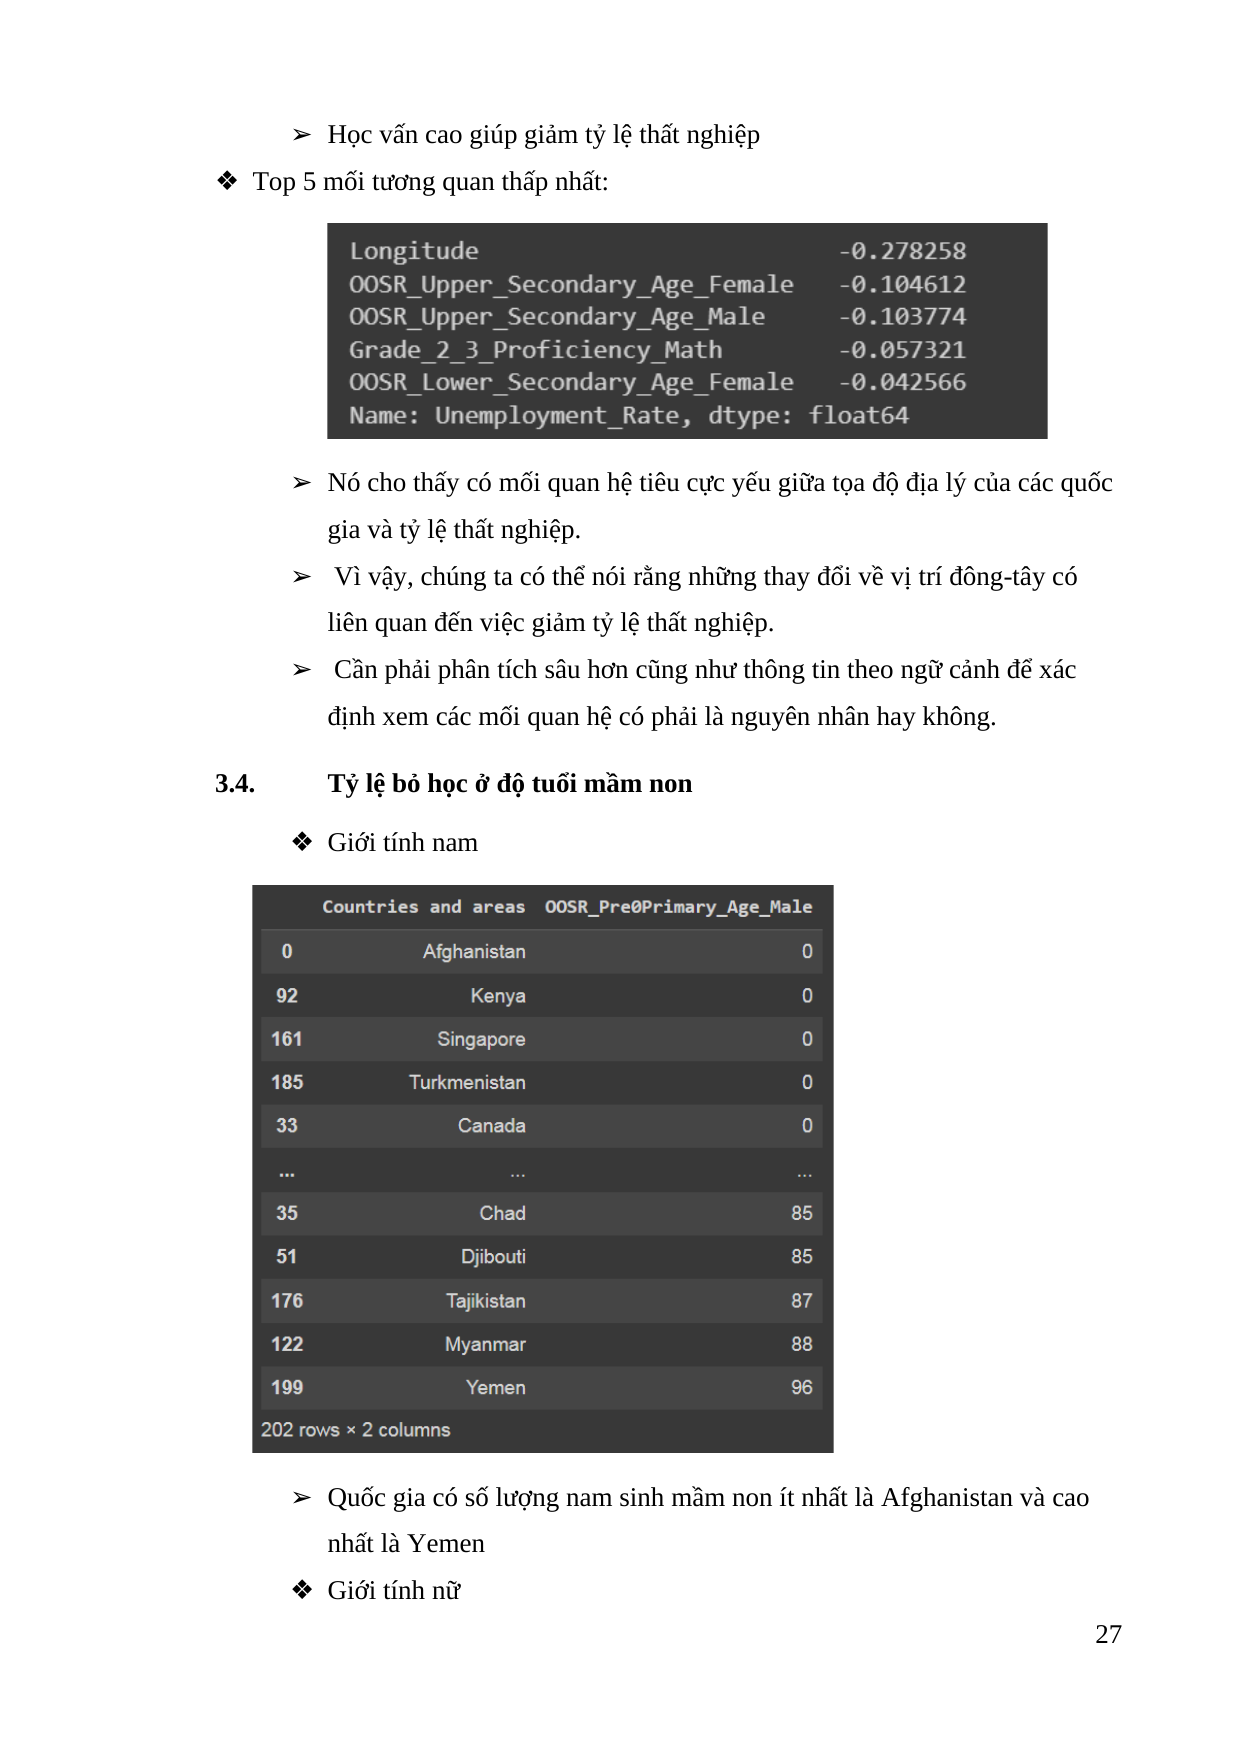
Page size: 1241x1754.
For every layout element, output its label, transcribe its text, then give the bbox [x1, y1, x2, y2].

picture [327, 223, 1048, 439]
list Vì vậy, chúng ta có thể nói rằng những thay đổi về vị trí đông-tây có liên quan đến việc giảm tỷ lệ thất nghiệp. [290, 560, 1122, 638]
subtitle Tỷ lệ bỏ học ở độ tuổi mầm non [215, 767, 1122, 798]
list Giới tính nữ [290, 1574, 1122, 1605]
list Top 5 mối tương quan thấp nhất: [215, 165, 1122, 196]
list Nó cho thấy có mối quan hệ tiêu cực yếu giữa tọa độ địa lý của các quốc gia và tỷ lệ thất nghiệp. [290, 466, 1122, 544]
list Cần phải phân tích sâu hơn cũng như thông tin theo ngữ cảnh để xác định xem các mối quan hệ có phải là nguyên nhân hay không. [290, 653, 1122, 731]
picture [252, 885, 834, 1453]
list Học vấn cao giúp giảm tỷ lệ thất nghiệp [290, 118, 1122, 149]
list Giới tính nam [290, 826, 1122, 858]
list Quốc gia có số lượng nam sinh mầm non ít nhất là Afghanistan và cao nhất là Yemen [290, 1481, 1122, 1558]
